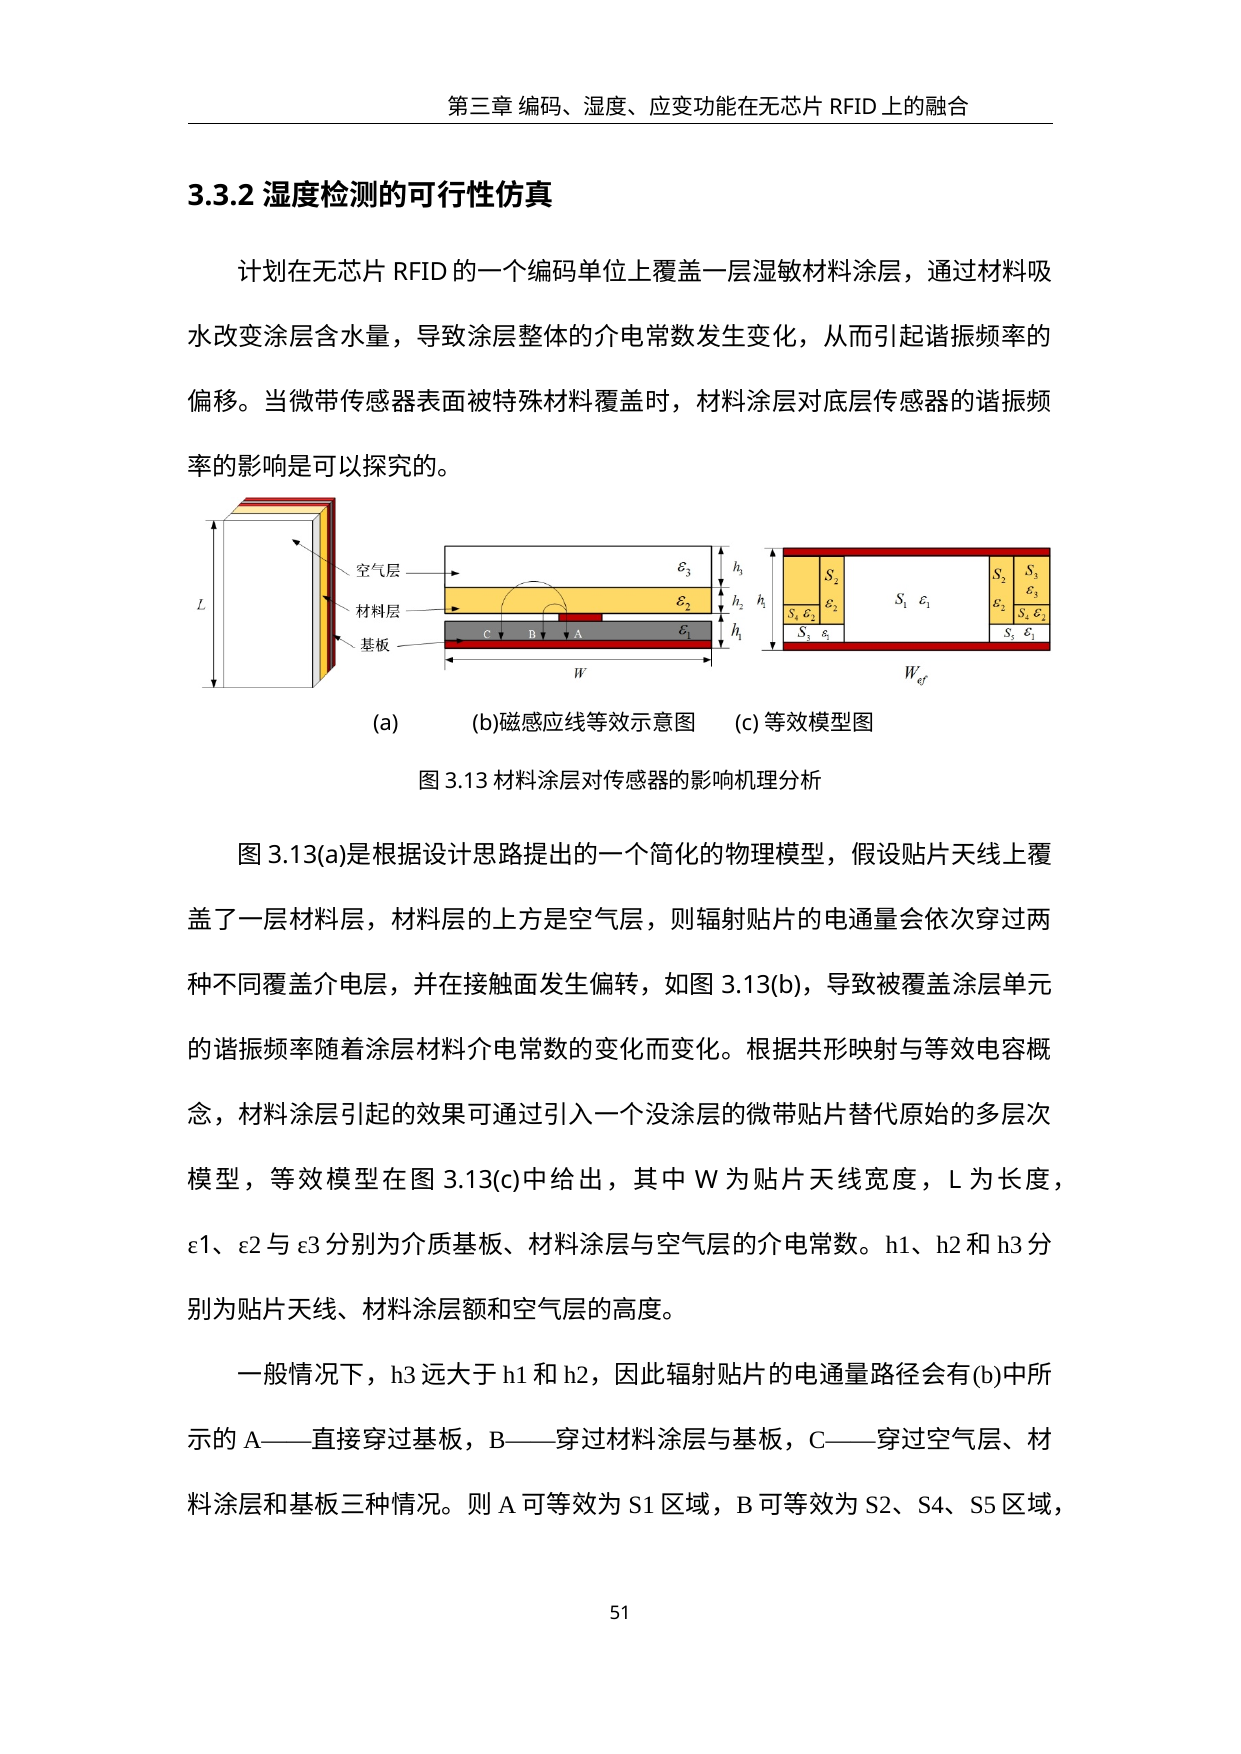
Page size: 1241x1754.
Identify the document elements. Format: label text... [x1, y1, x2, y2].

text (a) (b)磁感应线等效示意图 (c) 等效模型图 [187, 705, 1053, 737]
text 计划在无芯片RFID的一个编码单位上覆盖一层湿敏材料涂层，通过材料吸水改变涂层含水量，导致涂层整体的介电常数发生变化，从而引起谐振频率的偏移。当微带传感器表面被特殊材料覆盖时，材料涂层对底层传感器的谐振频率的影响是可以探究的。 [187, 237, 1053, 497]
text 图3.13(a)是根据设计思路提出的一个简化的物理模型，假设贴片天线上覆盖了一层材料层，材料层的上方是空气层，则辐射贴片的电通量会依次穿过两种不同覆盖介电层，并在接触面发生偏转，如图3.13(b)，导致被覆盖涂层单元的谐振频率随着涂层材料介电常数的变化而变化。根据共形映射与等效电容概念，材料涂层引起的效果可通过引入一个没涂层的微带贴片替代原始的多层次模型，等效模型在图3.13(c)中给出，其中W为贴片天线宽度，L为长度，ε1、ε2与ε3分别为介质基板、材料涂层与空气层的介电常数。h1、h2和h3分别为贴片天线、材料涂层额和空气层的高度。 [187, 820, 1053, 1340]
picture [187, 497, 1053, 690]
text 图3.13 材料涂层对传感器的影响机理分析 [187, 762, 1053, 795]
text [187, 1340, 1053, 1535]
subtitle 3.3.2 湿度检测的可行性仿真 [187, 160, 1053, 225]
